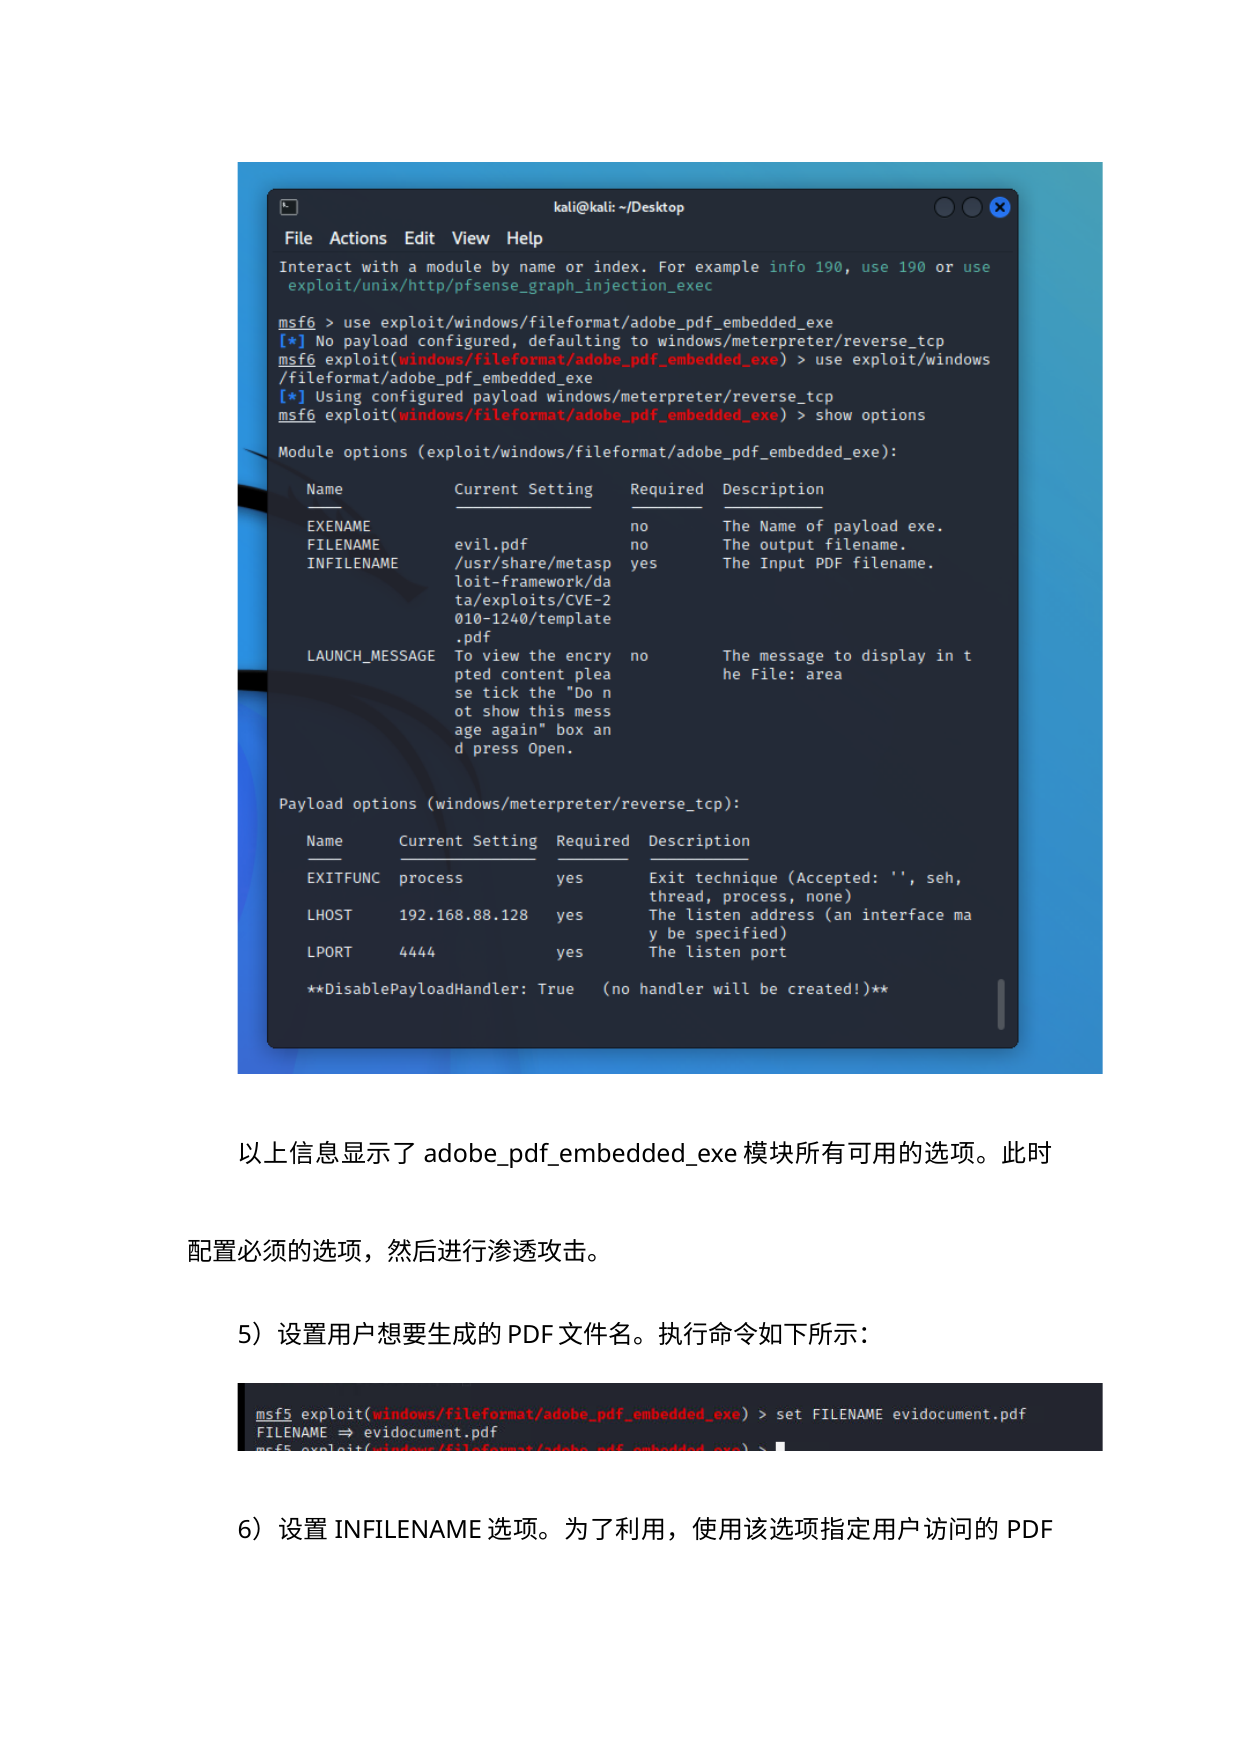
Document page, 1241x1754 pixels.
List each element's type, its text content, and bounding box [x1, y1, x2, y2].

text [187, 1496, 1053, 1561]
picture [237, 162, 1103, 1074]
text 以上信息显示了adobe_pdf_embedded_exe模块所有可用的选项。此时配置必须的选项，然后进行渗透攻击。 [187, 1119, 1053, 1282]
picture [237, 1383, 1103, 1451]
text 5）设置用户想要生成的PDF文件名。执行命令如下所示： [187, 1300, 1053, 1365]
